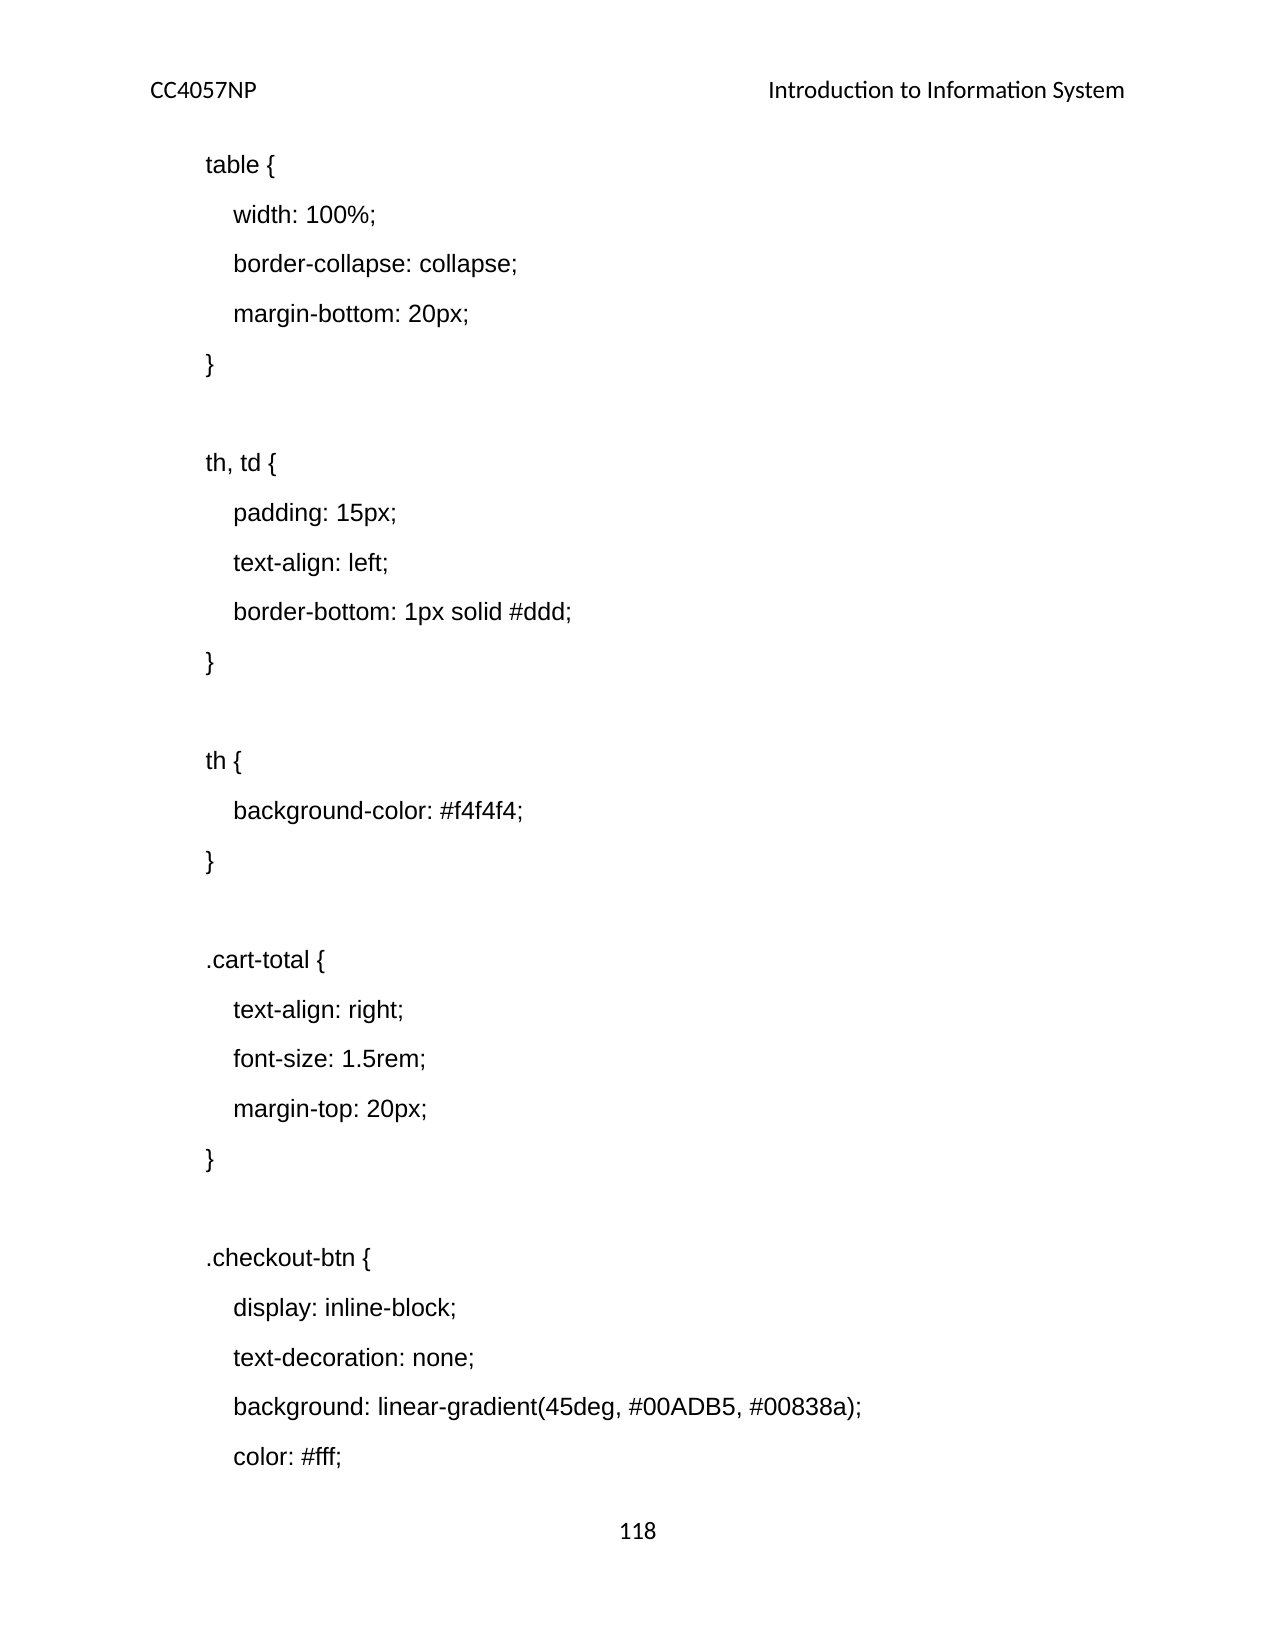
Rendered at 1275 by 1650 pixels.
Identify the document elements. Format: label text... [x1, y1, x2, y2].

text .cart-total { [150, 945, 1125, 974]
text th, td { [150, 448, 1125, 477]
text text-decoration: none; [150, 1342, 1125, 1371]
text width: 100%; [150, 200, 1125, 228]
text table { [150, 150, 1125, 179]
text margin-top: 20px; [150, 1094, 1125, 1123]
text color: #fff; [150, 1442, 1125, 1471]
text border-collapse: collapse; [150, 249, 1125, 278]
text text-align: right; [150, 995, 1125, 1023]
text display: inline-block; [150, 1293, 1125, 1322]
text th { [150, 746, 1125, 775]
text } [150, 647, 1125, 676]
text background: linear-gradient(45deg, #00ADB5, #00838a); [150, 1392, 1125, 1421]
text } [150, 1144, 1125, 1172]
text font-size: 1.5rem; [150, 1044, 1125, 1073]
text margin-bottom: 20px; [150, 299, 1125, 328]
text } [150, 349, 1125, 377]
text text-align: left; [150, 547, 1125, 576]
text padding: 15px; [150, 498, 1125, 527]
text border-bottom: 1px solid #ddd; [150, 597, 1125, 626]
text background-color: #f4f4f4; [150, 796, 1125, 825]
text } [150, 846, 1125, 874]
text .checkout-btn { [150, 1243, 1125, 1272]
